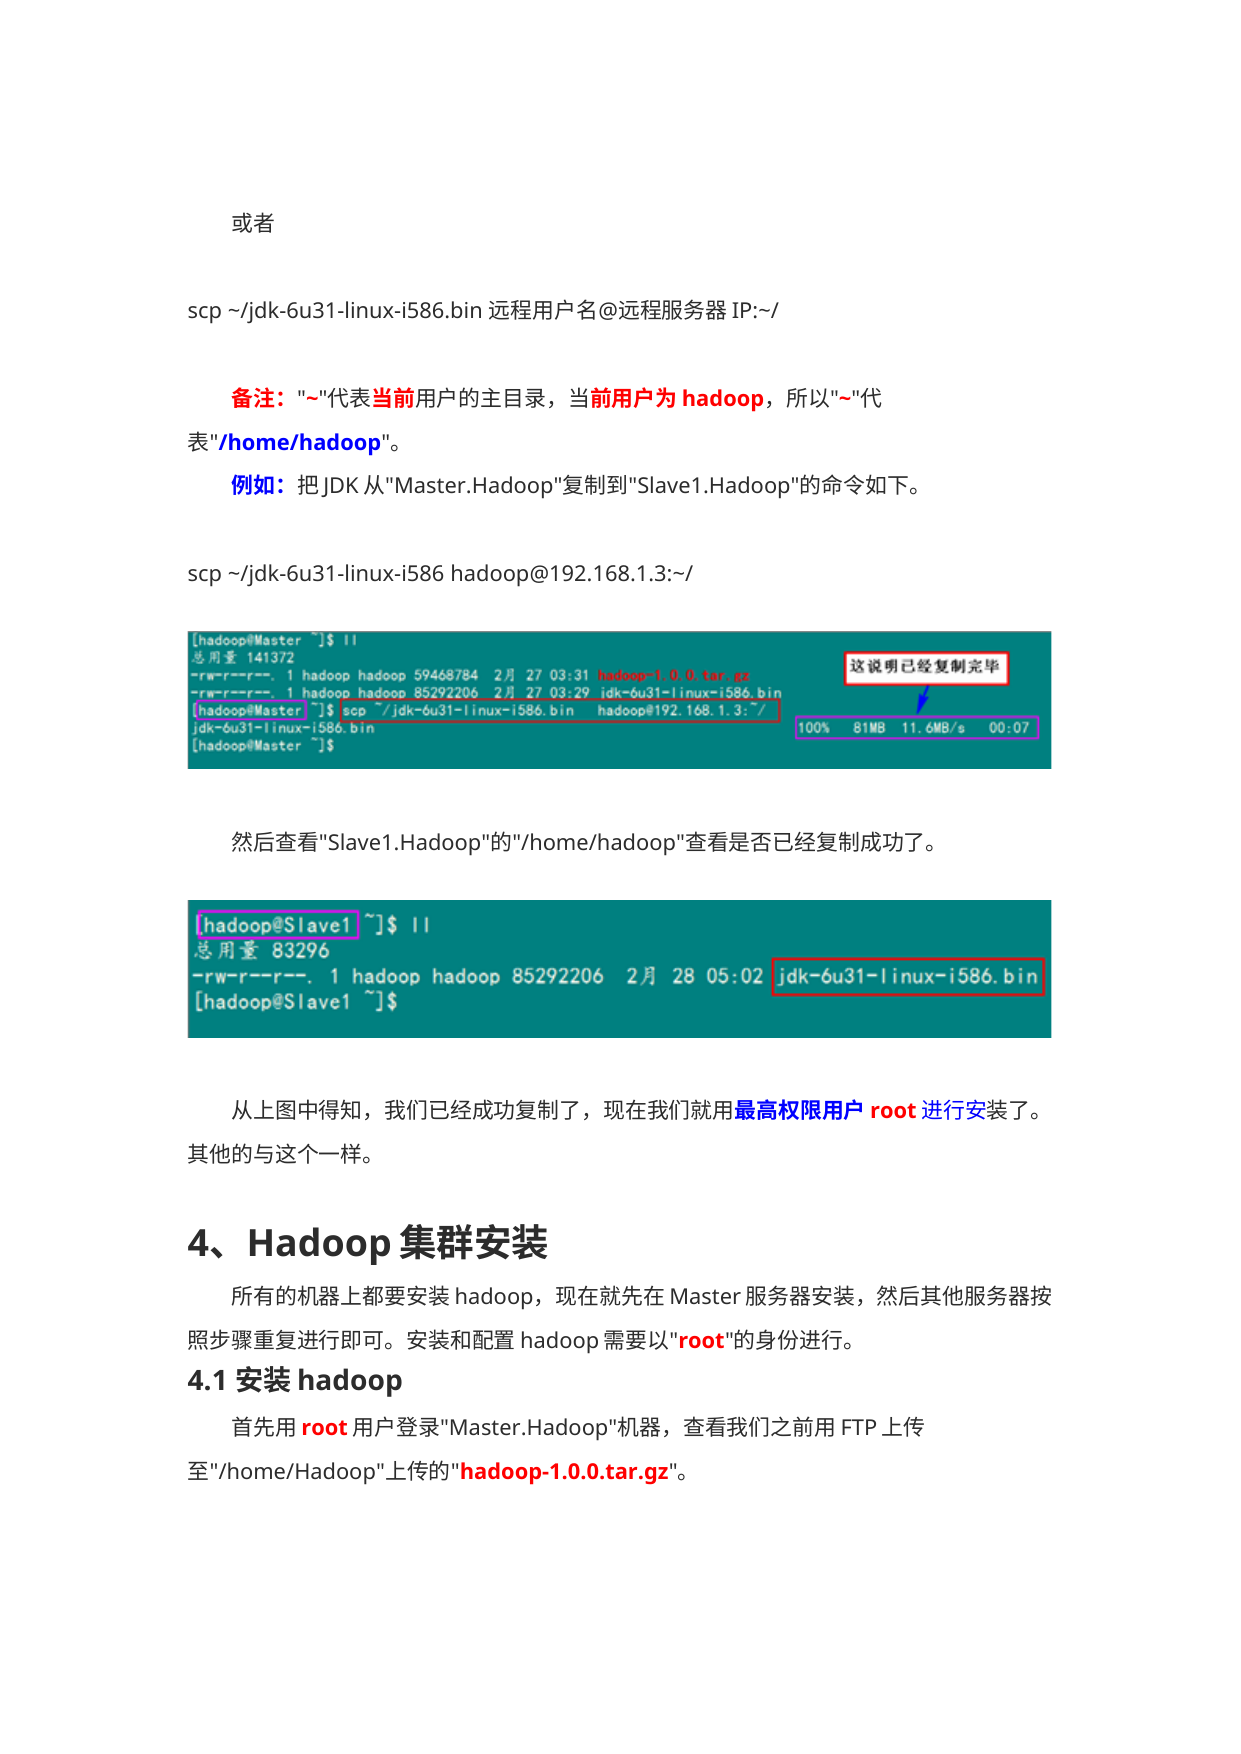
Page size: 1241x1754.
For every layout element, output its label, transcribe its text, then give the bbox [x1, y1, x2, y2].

text 例如：把JDK从"Master.Hadoop"复制到"Slave1.Hadoop"的命令如下。 [187, 456, 1053, 500]
text 然后查看"Slave1.Hadoop"的"/home/hadoop"查看是否已经复制成功了。 [187, 812, 1053, 856]
text scp ~/jdk-6u31-linux-i586.bin 远程用户名@远程服务器IP:~/ [187, 281, 1053, 325]
text 从上图中得知，我们已经成功复制了，现在我们就用最高权限用户root进行安装了。其他的与这个一样。 [187, 1081, 1053, 1169]
text 4、Hadoop集群安装 [187, 1212, 1053, 1267]
text 4.1 安装hadoop [187, 1354, 1053, 1398]
picture [187, 900, 1052, 1038]
text 所有的机器上都要安装hadoop，现在就先在Master服务器安装，然后其他服务器按照步骤重复进行即可。安装和配置hadoop需要以"root"的身份进行。 [187, 1267, 1053, 1354]
text 备注："~"代表当前用户的主目录，当前用户为hadoop，所以"~"代表"/home/hadoop"。 [187, 369, 1053, 456]
picture [187, 631, 1052, 769]
text 首先用root用户登录"Master.Hadoop"机器，查看我们之前用FTP上传至"/home/Hadoop"上传的"hadoop-1.0.0.tar.gz"。 [187, 1398, 1053, 1486]
text scp ~/jdk-6u31-linux-i586 hadoop@192.168.1.3:~/ [187, 544, 1053, 587]
text 或者 [187, 194, 1053, 237]
